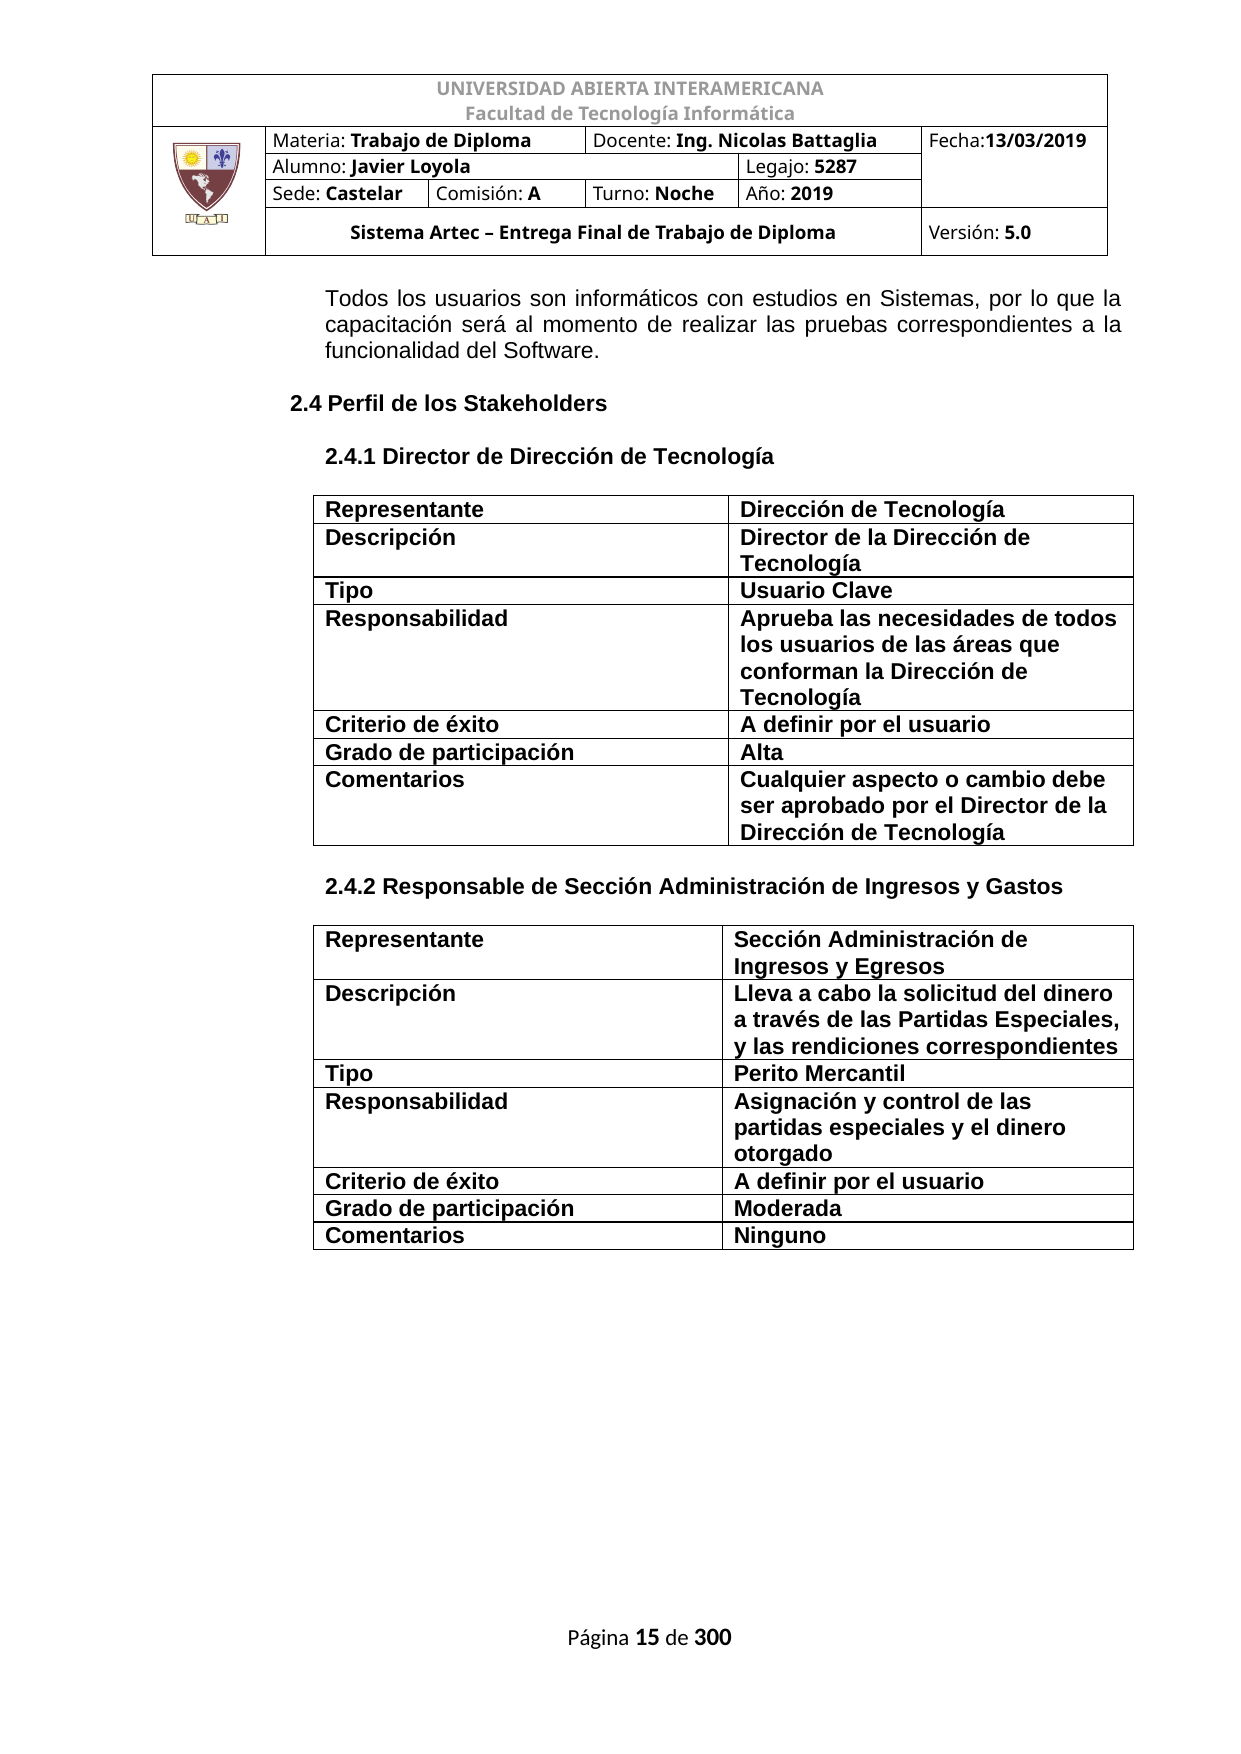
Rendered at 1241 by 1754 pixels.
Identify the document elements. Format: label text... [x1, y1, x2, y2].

table_cell A definir por el usuario [729, 711, 1133, 738]
text 2.4.1 Director de Dirección de Tecnología [325, 443, 1122, 469]
table_cell Moderada [723, 1195, 1133, 1221]
table_cell Comentarios [314, 766, 728, 845]
table_cell Cualquier aspecto o cambio debe ser aprobado por el Director de la Dirección de Tecnología [729, 766, 1133, 845]
table_cell Asignación y control de las partidas especiales y el dinero otorgado [723, 1088, 1133, 1167]
table_cell Descripción [314, 980, 722, 1059]
table_cell Usuario Clave [729, 578, 1133, 604]
table_cell Criterio de éxito [314, 1168, 722, 1194]
table_cell Aprueba las necesidades de todos los usuarios de las áreas que conforman la Dirección de Tecnología [729, 605, 1133, 710]
text Todos los usuarios son informáticos con estudios en Sistemas, por lo que la capacitación será al momento de realizar las pruebas correspondientes a la funcionalidad del Software. [325, 284, 1122, 363]
table_cell Tipo [314, 1060, 722, 1087]
table_cell A definir por el usuario [723, 1168, 1133, 1194]
table_header Representante [314, 496, 728, 523]
table_cell Comentarios [314, 1223, 722, 1249]
table_cell Tipo [314, 578, 728, 604]
table_cell Alta [729, 739, 1133, 765]
table_cell Ninguno [723, 1223, 1133, 1249]
table_header Representante [314, 926, 722, 979]
table_cell Grado de participación [314, 1195, 722, 1221]
table_header Dirección de Tecnología [729, 496, 1133, 523]
table_cell Criterio de éxito [314, 711, 728, 738]
table_cell Grado de participación [314, 739, 728, 765]
table_cell Responsabilidad [314, 1088, 722, 1167]
table_cell Descripción [314, 524, 728, 576]
table_cell Responsabilidad [314, 605, 728, 710]
table_cell Lleva a cabo la solicitud del dinero a través de las Partidas Especiales, y las rendiciones correspondientes [723, 980, 1133, 1059]
picture [157, 136, 257, 228]
list Perfil de los Stakeholders [290, 390, 1122, 416]
table_cell Perito Mercantil [723, 1060, 1133, 1087]
table_header Sección Administración de Ingresos y Egresos [723, 926, 1133, 979]
text 2.4.2 Responsable de Sección Administración de Ingresos y Gastos [325, 873, 1122, 899]
table_cell Director de la Dirección de Tecnología [729, 524, 1133, 576]
